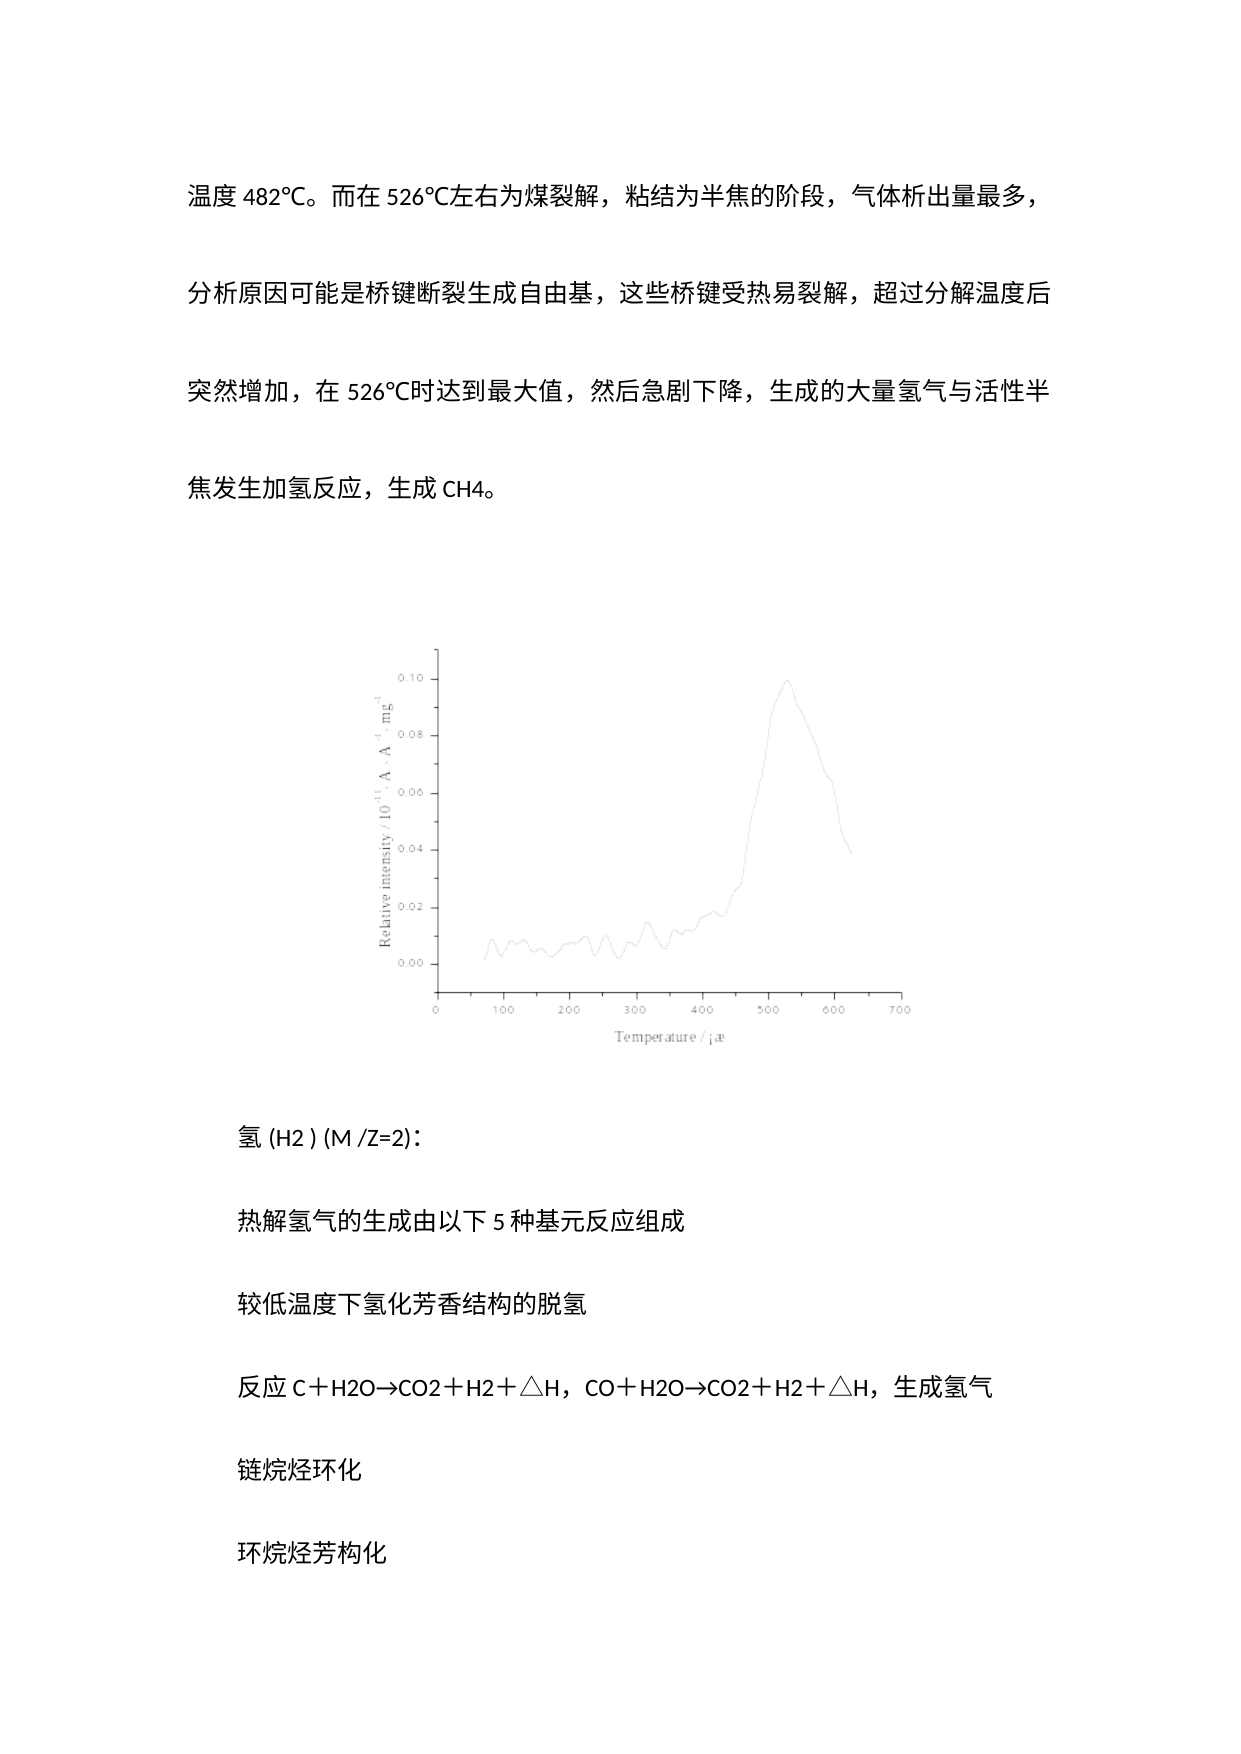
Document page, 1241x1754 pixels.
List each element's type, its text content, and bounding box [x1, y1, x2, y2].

text 较低温度下氢化芳香结构的脱氢 [187, 1270, 1053, 1335]
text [187, 162, 1053, 519]
text 氢 (H2 ) (M /Z=2)： [187, 1103, 1053, 1168]
text 环烷烃芳构化 [187, 1519, 1053, 1584]
text 热解氢气的生成由以下5种基元反应组成 [187, 1187, 1053, 1252]
text 链烷烃环化 [187, 1436, 1053, 1501]
text 反应C＋H2O→CO2＋H2＋△H，CO＋H2O→CO2＋H2＋△H，生成氢气 [187, 1353, 1053, 1418]
